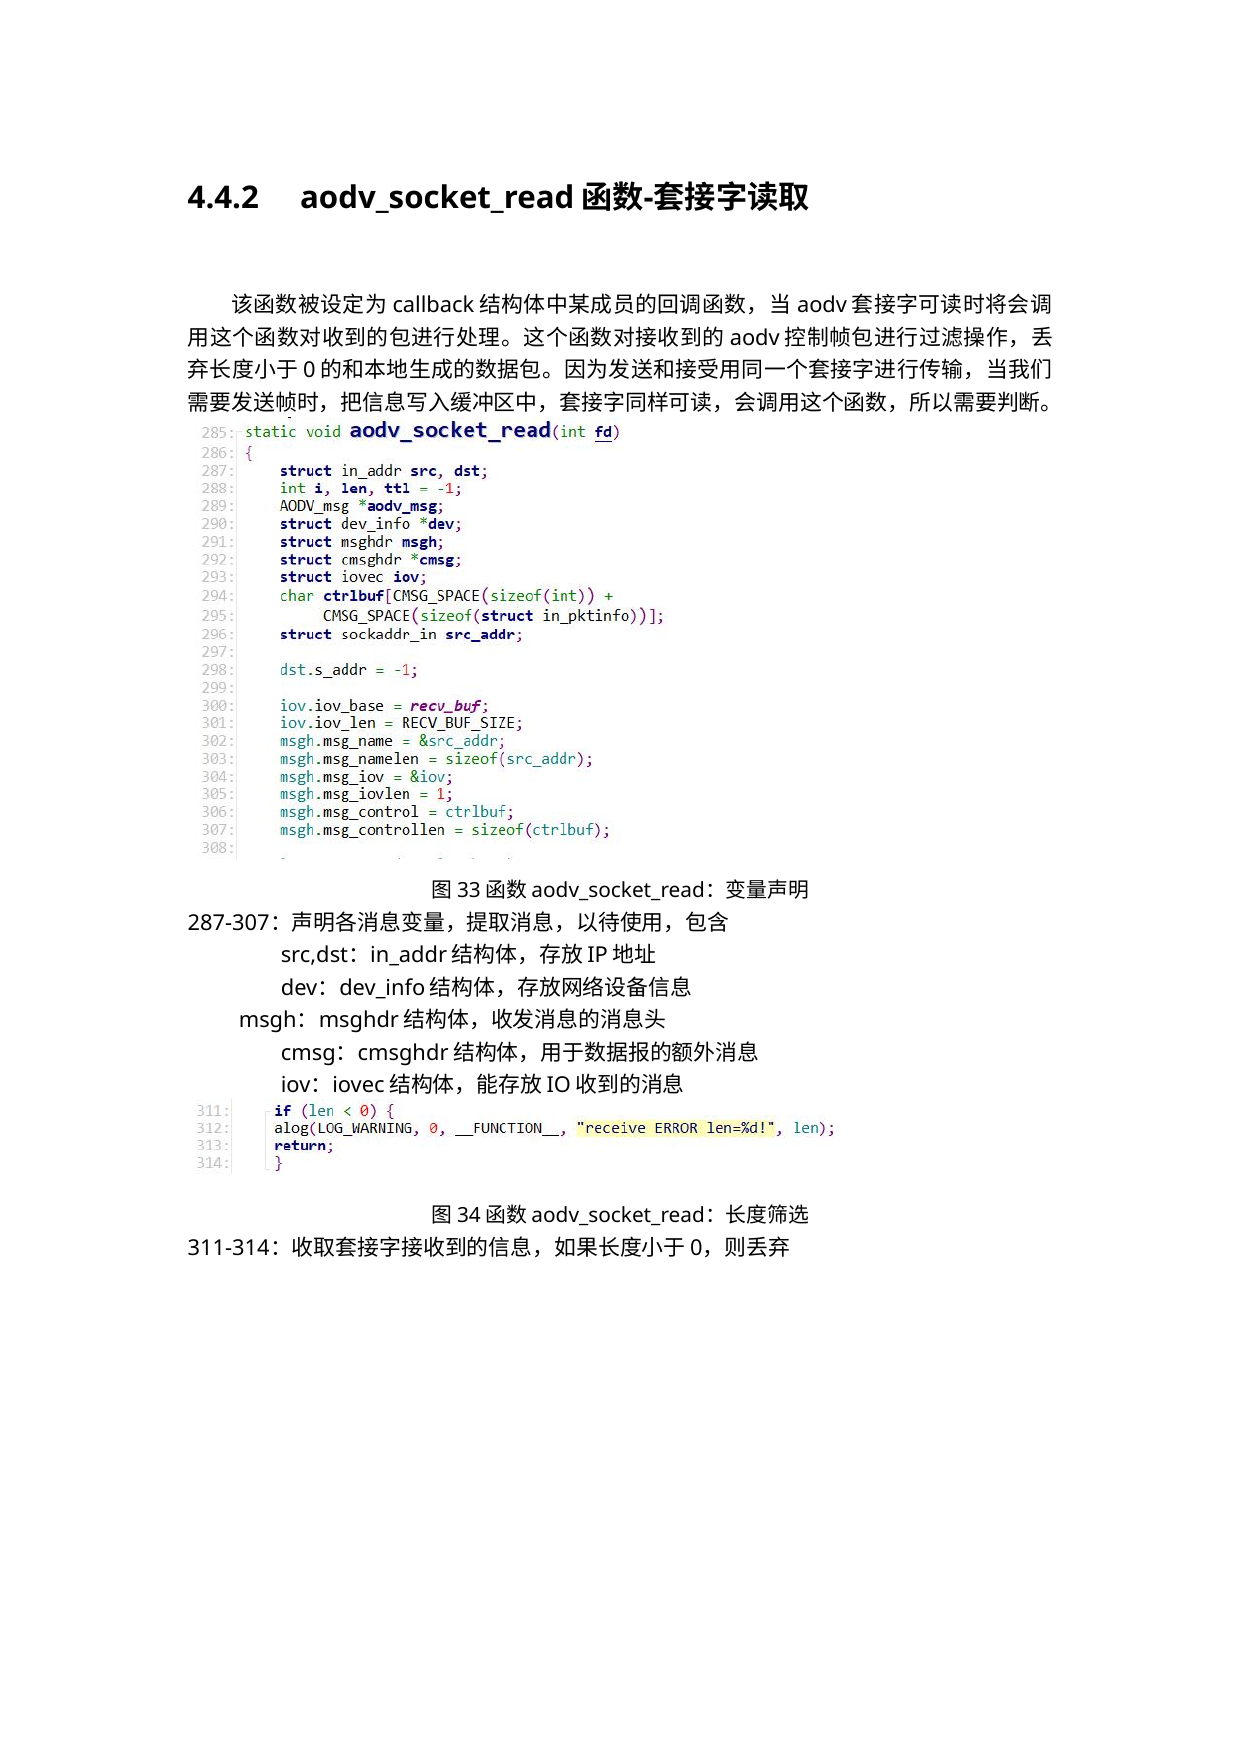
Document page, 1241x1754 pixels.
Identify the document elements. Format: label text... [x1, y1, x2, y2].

text 287-307：声明各消息变量，提取消息，以待使用，包含 [187, 905, 1053, 937]
text dev：dev_info结构体，存放网络设备信息 [187, 970, 1053, 1002]
text 该函数被设定为callback结构体中某成员的回调函数，当aodv套接字可读时将会调用这个函数对收到的包进行处理。这个函数对接收到的aodv控制帧包进行过滤操作，丢弃长度小于0的和本地生成的数据包。因为发送和接受用同一个套接字进行传输，当我们需要发送帧时，把信息写入缓冲区中，套接字同样可读，会调用这个函数，所以需要判断。 [187, 287, 1053, 417]
text msgh：msghdr结构体，收发消息的消息头 [187, 1002, 1053, 1035]
subtitle aodv_socket_read函数-套接字读取 [187, 162, 1053, 227]
picture [187, 1099, 940, 1174]
text src,dst：in_addr结构体，存放IP地址 [187, 937, 1053, 970]
text 311-314：收取套接字接收到的信息，如果长度小于0，则丢弃 [187, 1230, 1053, 1262]
text iov：iovec结构体，能存放IO收到的消息 [187, 1067, 1053, 1100]
text cmsg：cmsghdr结构体，用于数据报的额外消息 [187, 1035, 1053, 1067]
picture [187, 417, 878, 859]
